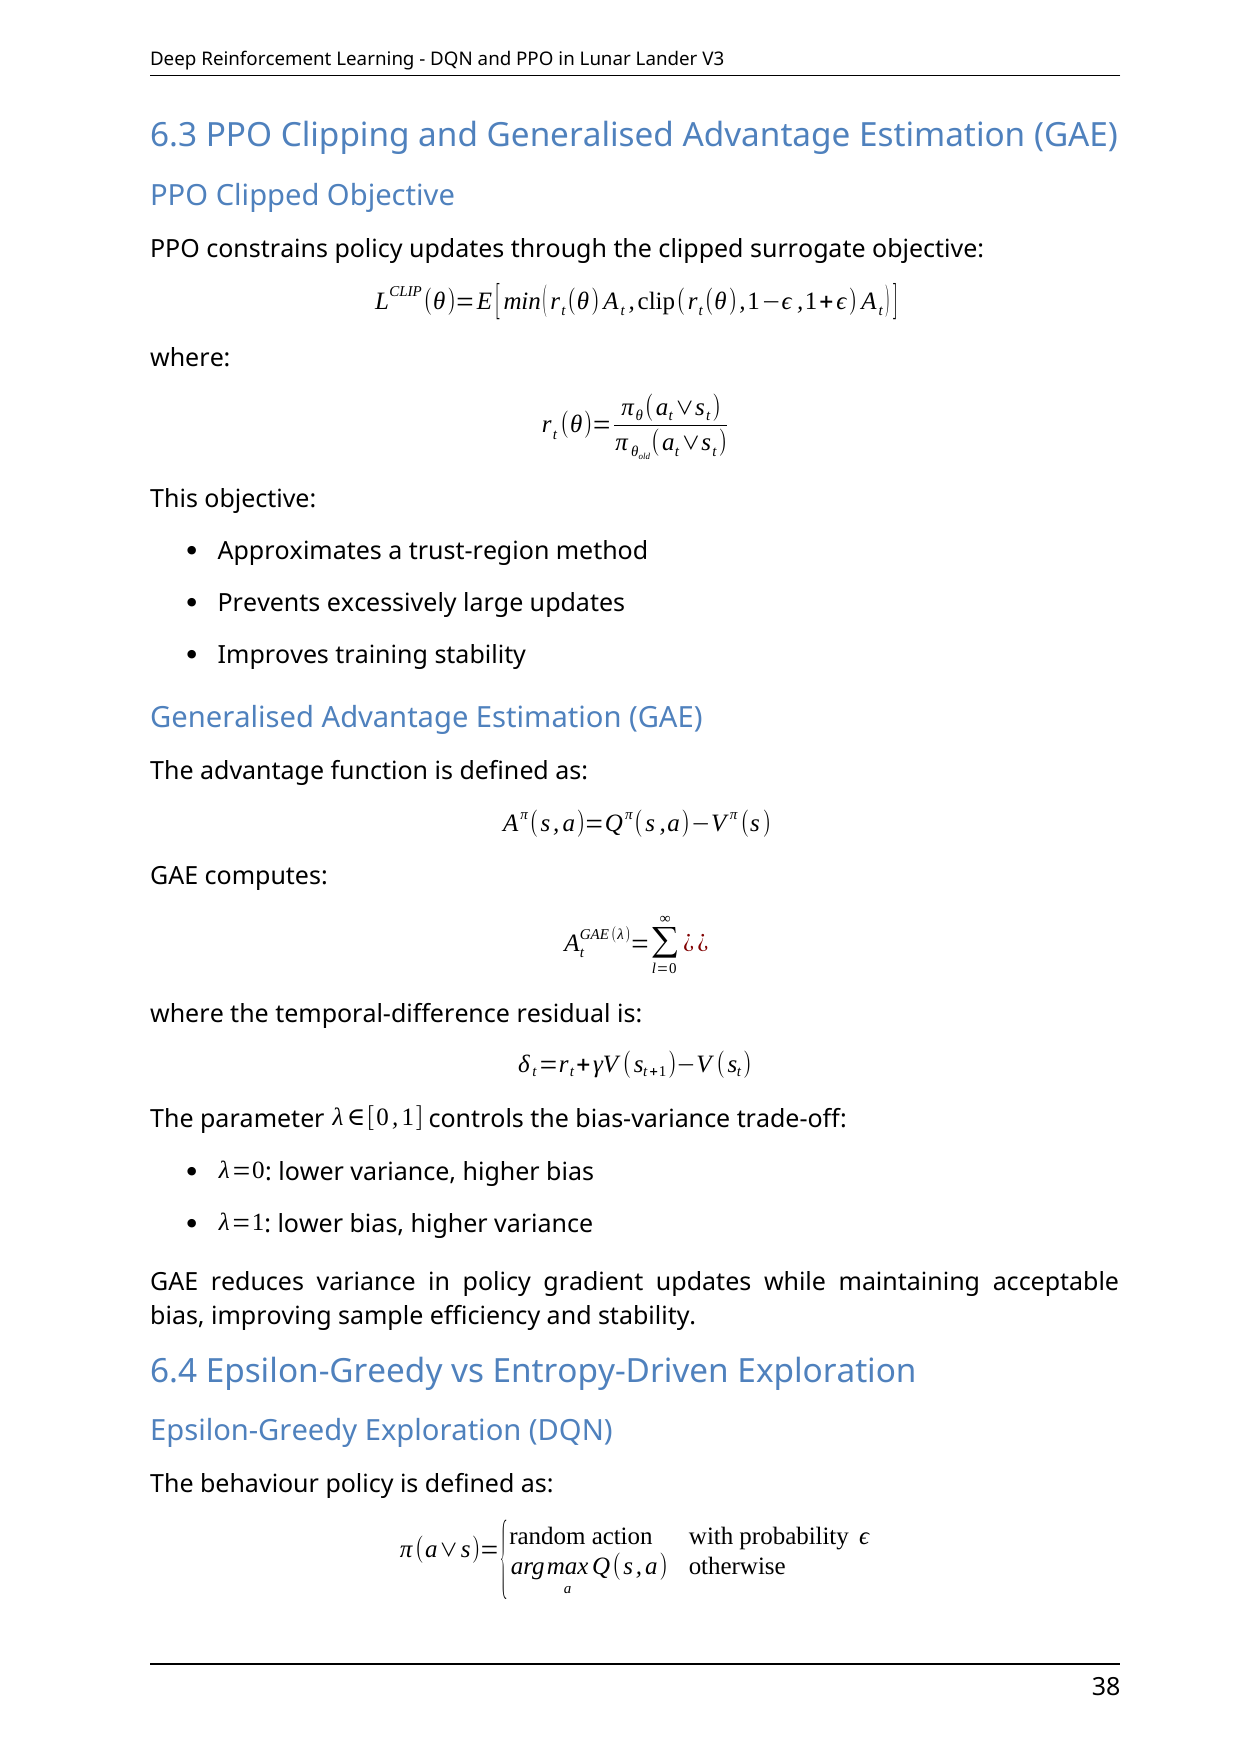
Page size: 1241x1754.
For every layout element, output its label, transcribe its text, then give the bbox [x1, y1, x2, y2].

text PPO constrains policy updates through the clipped surrogate objective: [150, 230, 1120, 264]
subtitle 6.4 Epsilon-Greedy vs Entropy-Driven Exploration [150, 1356, 1120, 1389]
subtitle Epsilon-Greedy Exploration (DQN) [150, 1414, 1120, 1447]
text The parameter controls the bias-variance trade-off: [150, 1100, 1120, 1134]
text GAE computes: [150, 857, 1120, 891]
text where the temporal-difference residual is: [150, 996, 1120, 1029]
list Prevents excessively large updates [187, 584, 1120, 619]
subtitle Generalised Advantage Estimation (GAE) [150, 700, 1120, 734]
text The advantage function is defined as: [150, 752, 1120, 786]
list Improves training stability [187, 636, 1120, 670]
list : lower bias, higher variance [187, 1206, 1120, 1240]
subtitle PPO Clipped Objective [150, 178, 1120, 212]
text This objective: [150, 481, 1120, 514]
subtitle 6.3 PPO Clipping and Generalised Advantage Estimation (GAE) [150, 120, 1120, 153]
text GAE reduces variance in policy gradient updates while maintaining acceptable bias, improving sample efficiency and stability. [150, 1264, 1120, 1331]
list : lower variance, higher bias [187, 1153, 1120, 1188]
text where: [150, 340, 1120, 373]
list Approximates a trust-region method [187, 533, 1120, 567]
text The behaviour policy is defined as: [150, 1466, 1120, 1499]
